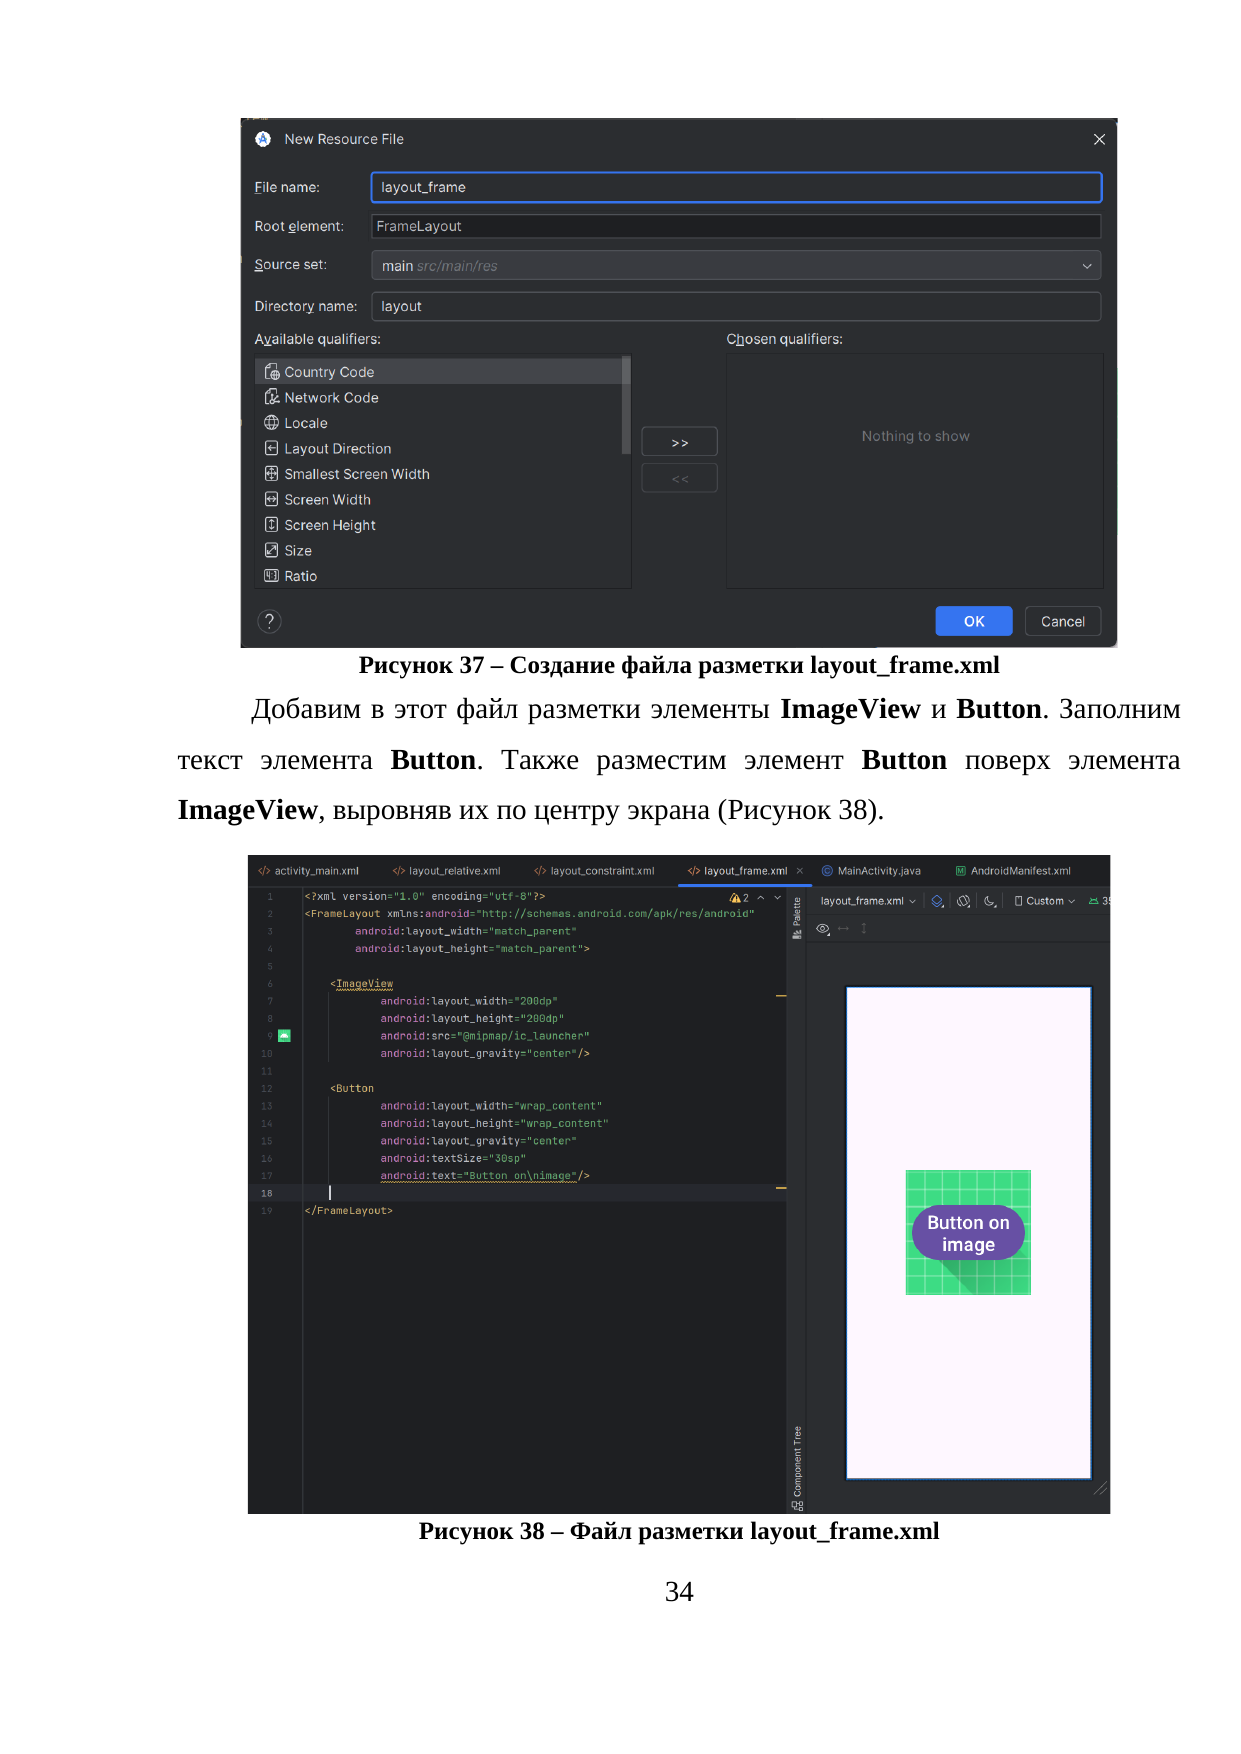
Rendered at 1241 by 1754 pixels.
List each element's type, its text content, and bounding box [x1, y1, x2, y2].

text Добавим в этот файл разметки элементы ImageView и Button. Заполним текст элемента Button. Также разместим элемент Button поверх элемента ImageView, выровняв их по центру экрана (Рисунок 38). [177, 691, 1181, 826]
text Рисунок 37 – Создание файла разметки layout_frame.xml [177, 650, 1181, 679]
picture [240, 118, 1118, 648]
picture [247, 855, 1111, 1514]
text Рисунок 38 – Файл разметки layout_frame.xml [177, 1516, 1181, 1544]
